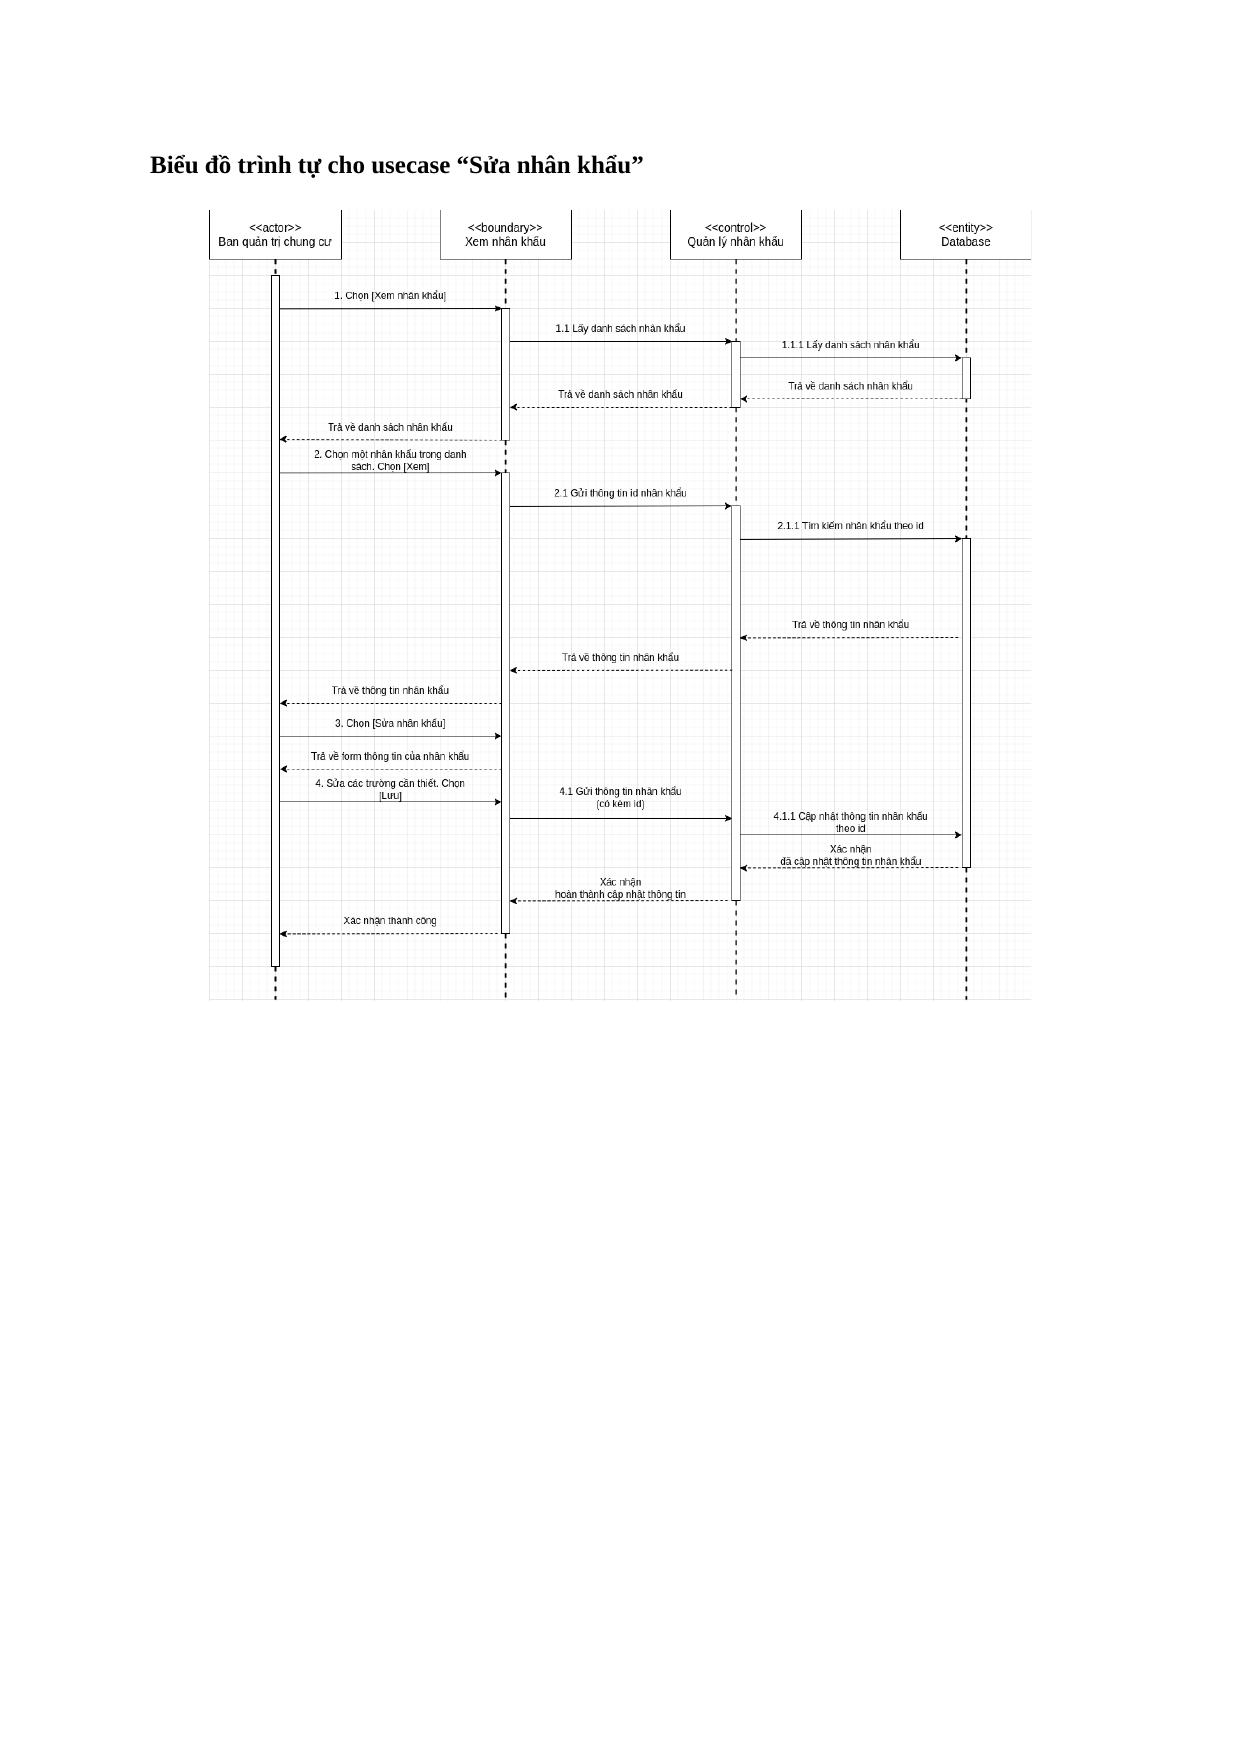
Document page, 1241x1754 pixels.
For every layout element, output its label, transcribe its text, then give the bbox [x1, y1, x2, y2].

picture [209, 210, 1032, 1001]
text Biểu đồ trình tự cho usecase “Sửa nhân khẩu” [150, 150, 1090, 179]
